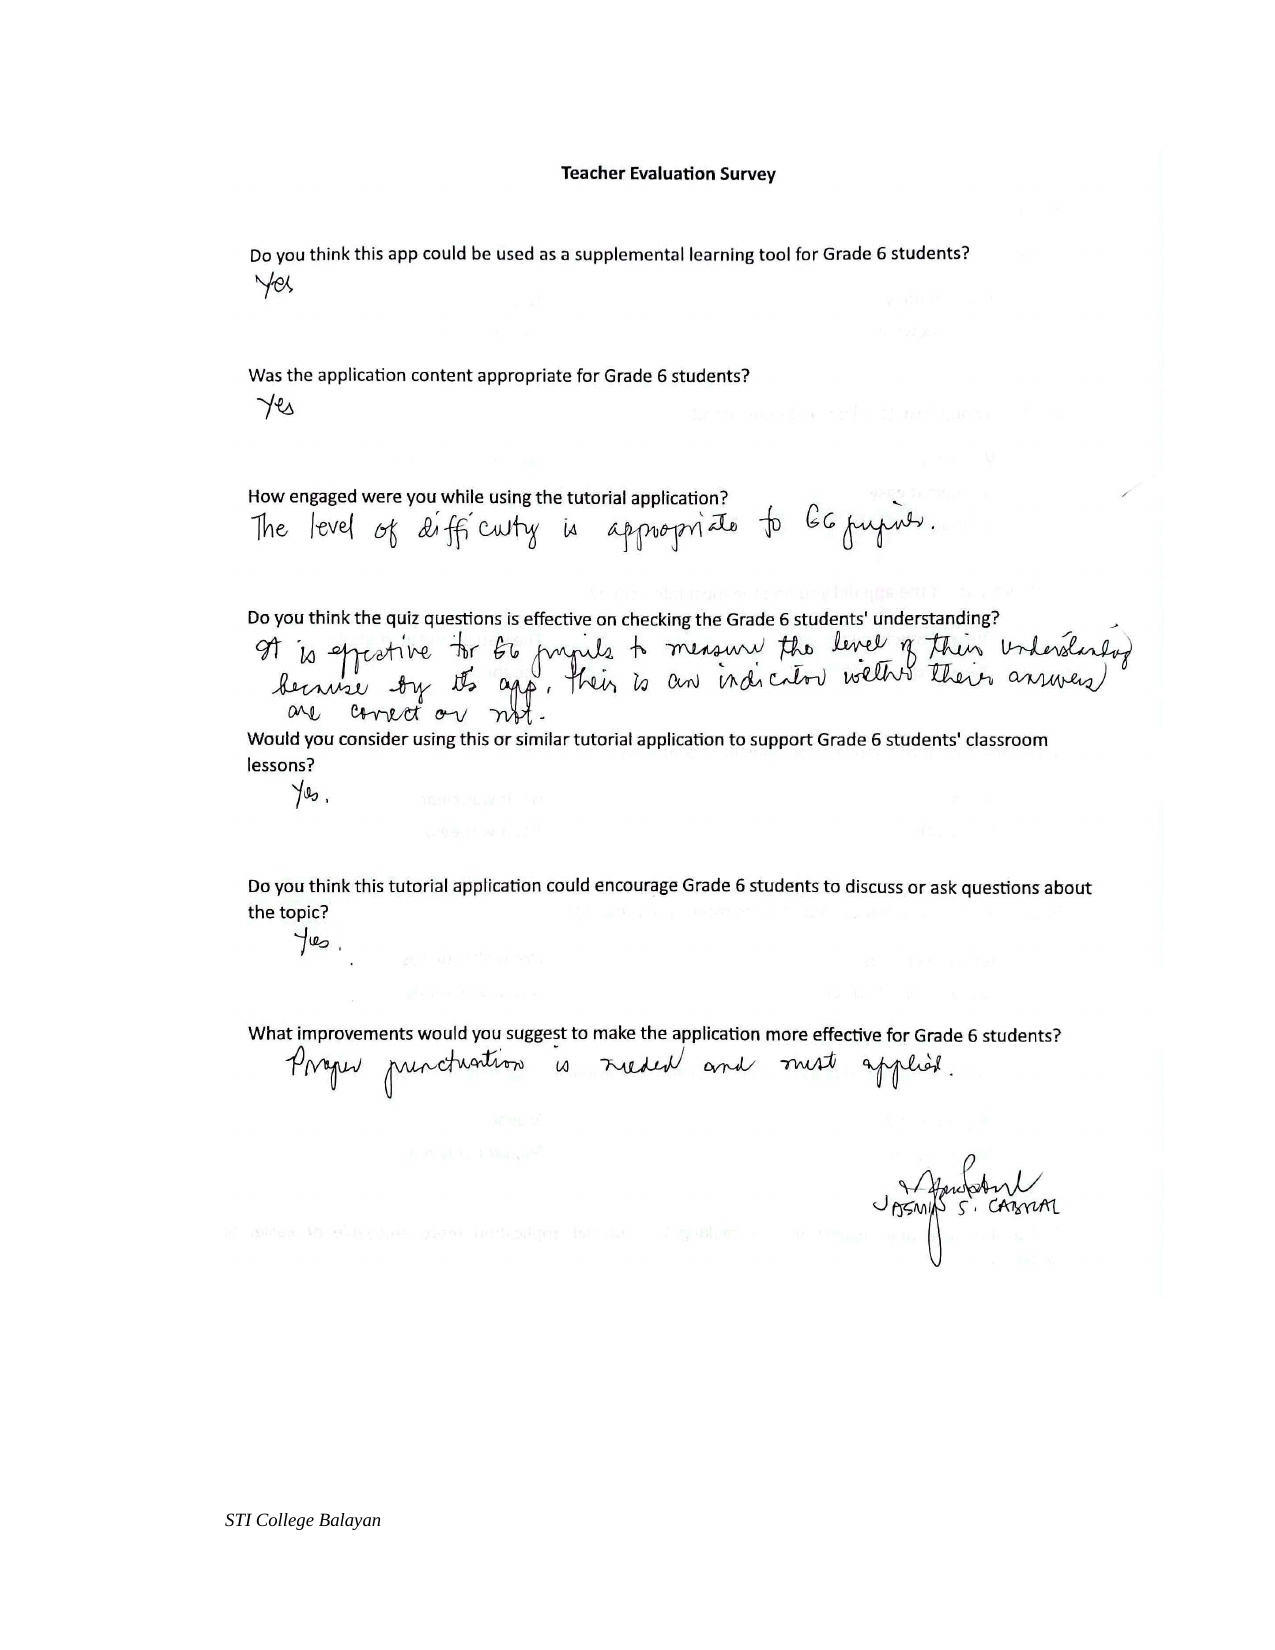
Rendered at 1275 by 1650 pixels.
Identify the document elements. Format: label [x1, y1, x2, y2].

picture [225, 150, 1164, 1298]
